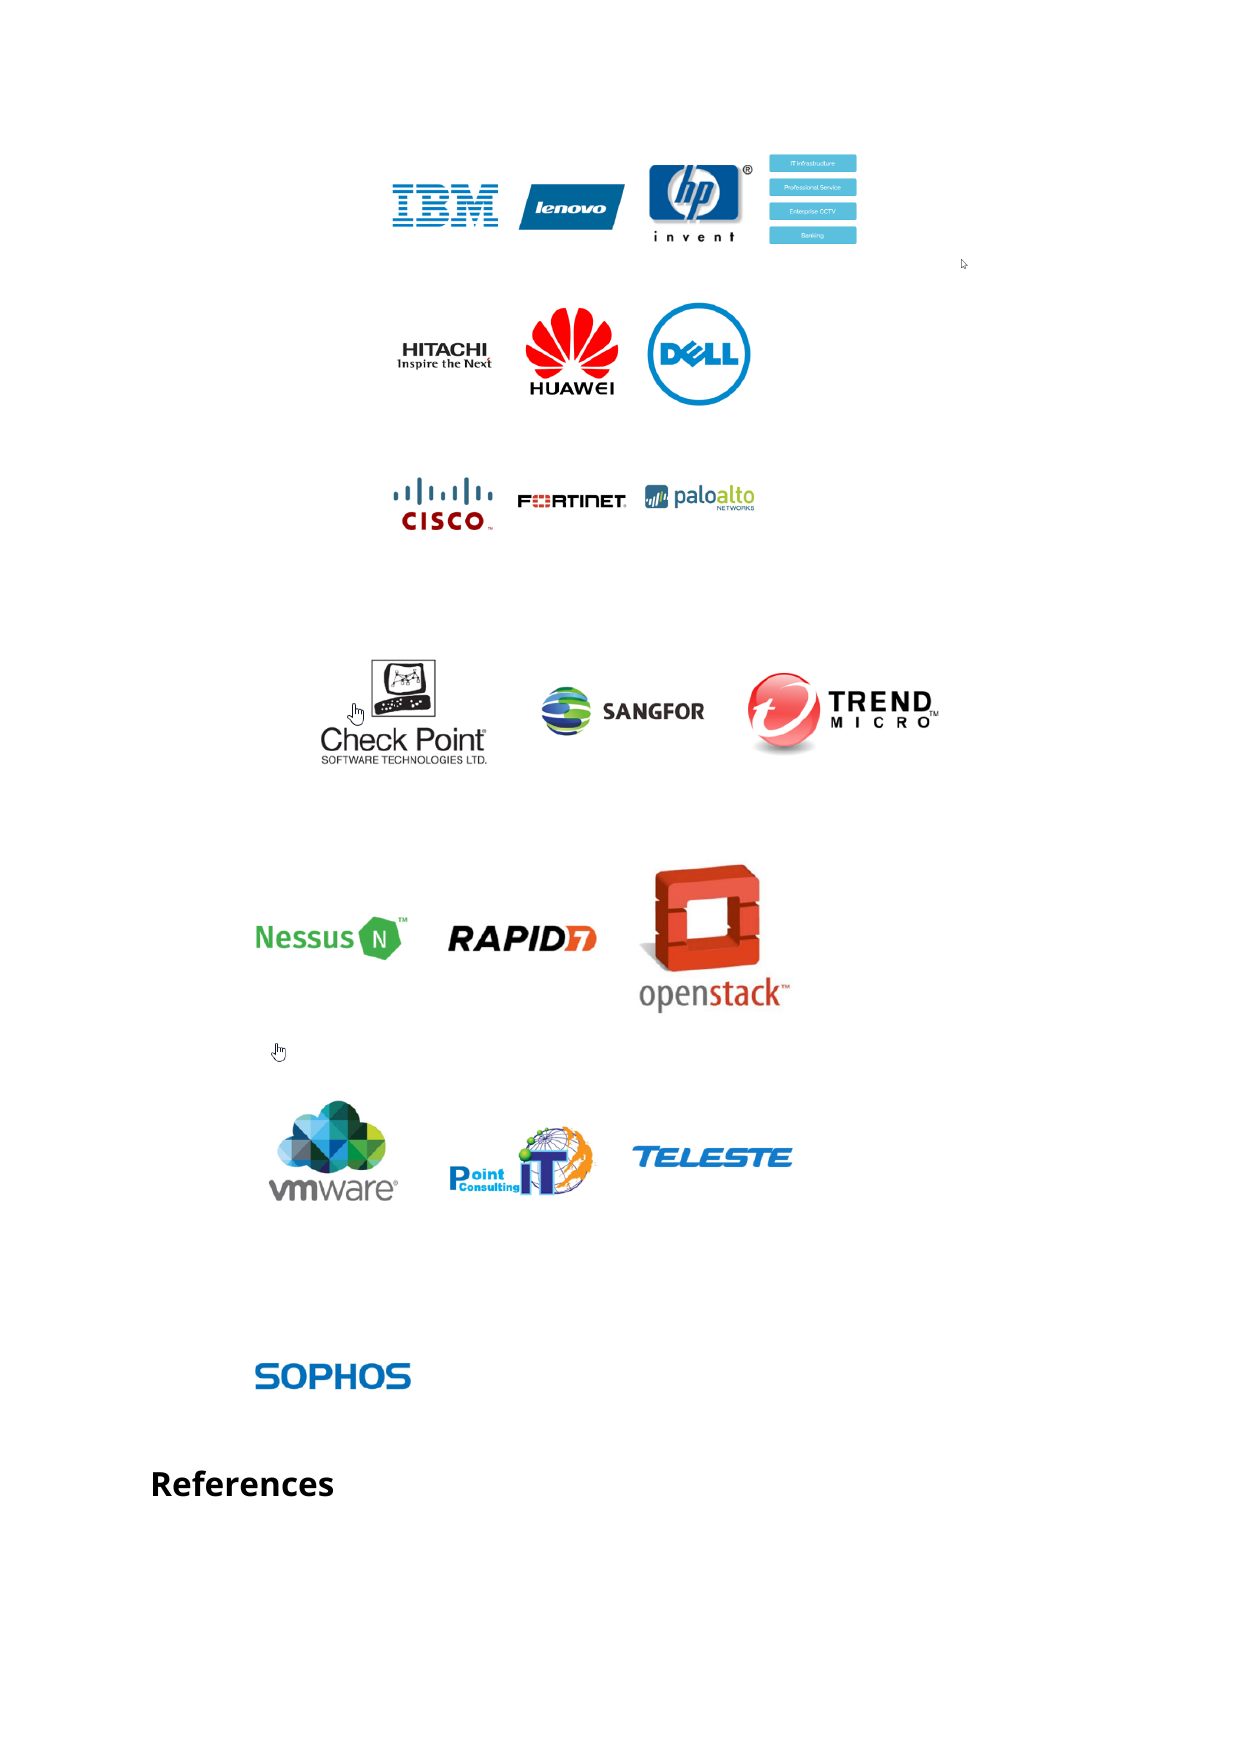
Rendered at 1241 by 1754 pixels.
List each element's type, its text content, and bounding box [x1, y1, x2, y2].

text References [150, 1461, 1090, 1506]
